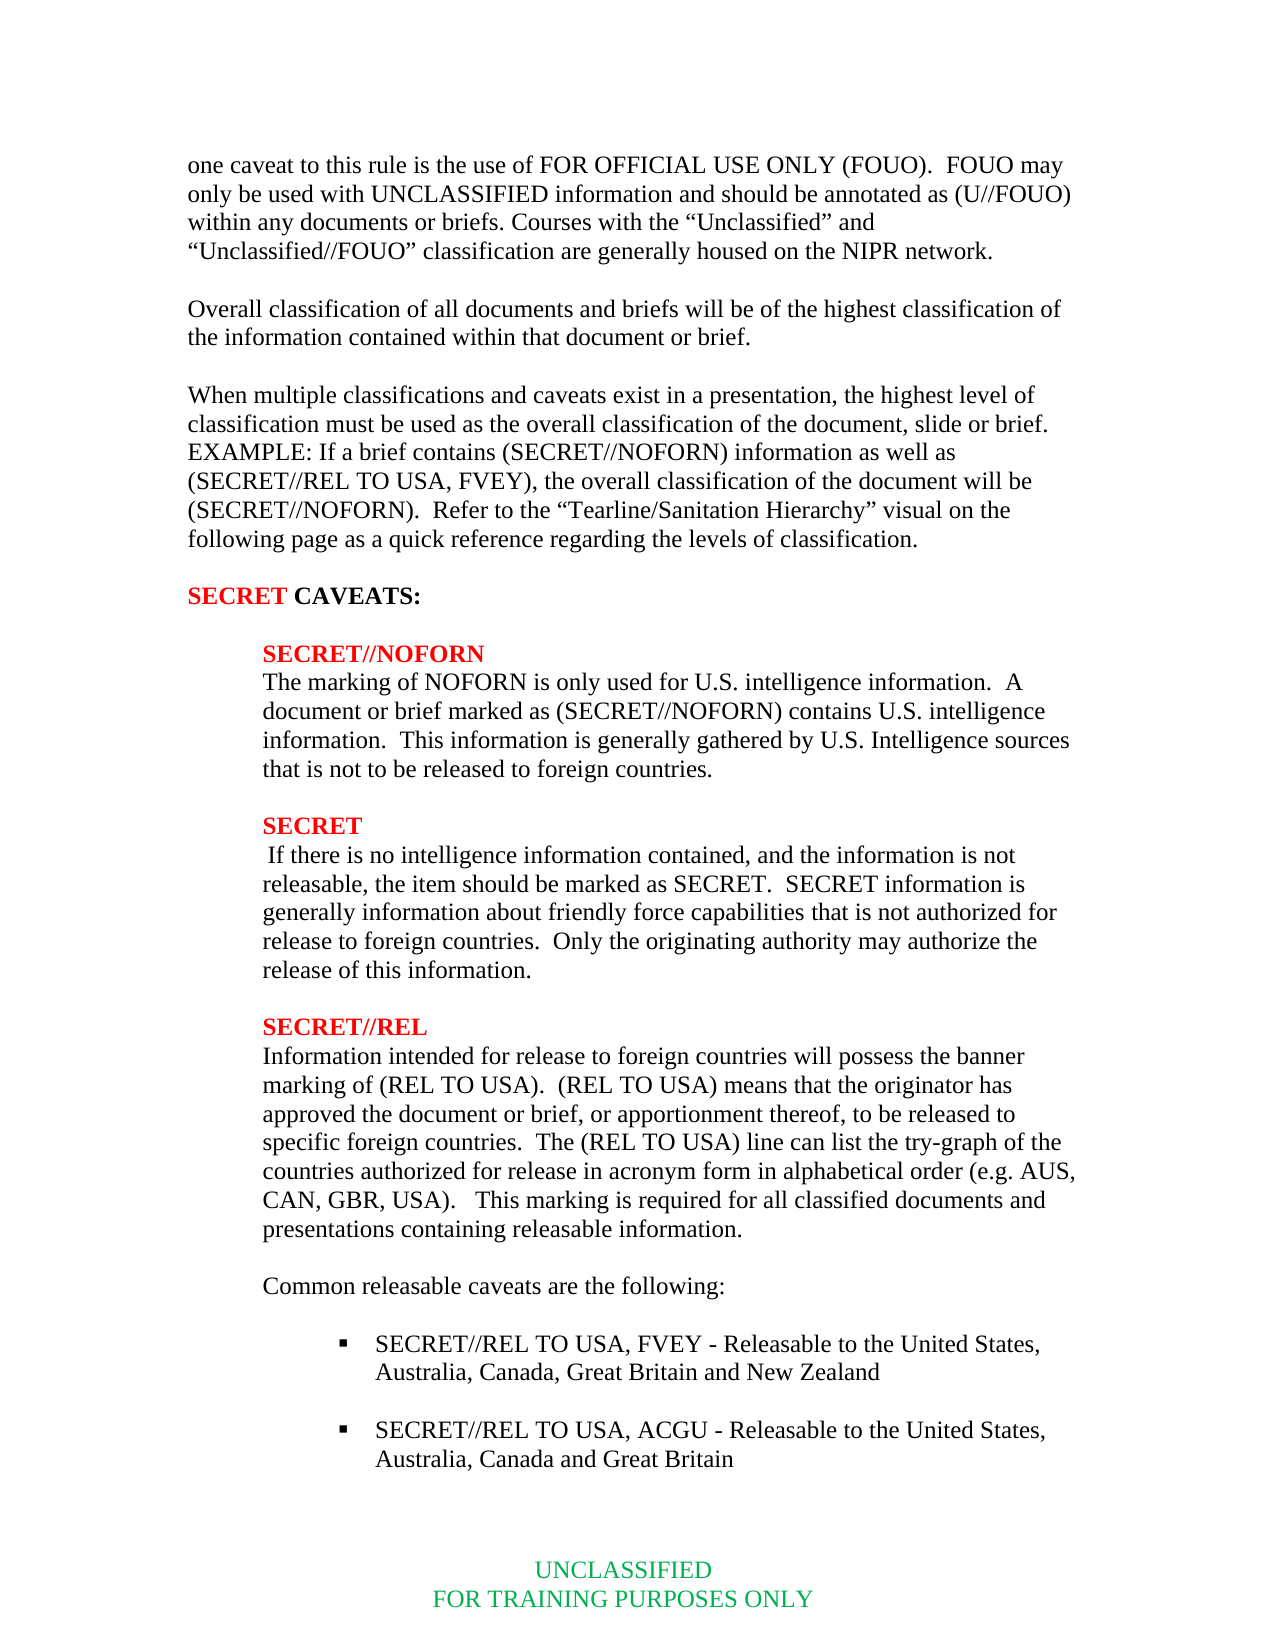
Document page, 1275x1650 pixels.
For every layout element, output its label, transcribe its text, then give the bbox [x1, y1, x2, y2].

text If there is no intelligence information contained, and the information is not releasable, the item should be marked as SECRET. SECRET information is generally information about friendly force capabilities that is not authorized for [262, 840, 1087, 926]
text EXAMPLE: If a brief contains (SECRET//NOFORN) information as well as (SECRET//REL TO USA, FVEY), the overall classification of the document will be (SECRET//NOFORN). Refer to the “Tearline/Sanitation Hierarchy” visual on the following page as a quick reference regarding the levels of classification. [187, 437, 1087, 552]
text SECRET [187, 811, 1087, 840]
text Overall classification of all documents and briefs will be of the highest classification of the information contained within that document or brief. [187, 294, 1087, 351]
text The marking of NOFORN is only used for U.S. intelligence information. A document or brief marked as (SECRET//NOFORN) contains U.S. intelligence information. This information is generally gathered by U.S. Intelligence sources that is not to be released to foreign countries. [262, 667, 1087, 782]
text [187, 150, 1087, 265]
text SECRET//REL [187, 1012, 1087, 1041]
text release to foreign countries. Only the originating authority may authorize the release of this information. [262, 926, 1087, 984]
text SECRET CAVEATS: [187, 581, 1087, 610]
list SECRET//REL TO USA, FVEY - Releasable to the United States, Australia, Canada, Great Britain and New Zealand [337, 1329, 1087, 1386]
text Common releasable caveats are the following: [262, 1271, 1087, 1300]
text SECRET//NOFORN [187, 639, 1087, 667]
text Information intended for release to foreign countries will possess the banner marking of (REL TO USA). (REL TO USA) means that the originator has approved the document or brief, or apportionment thereof, to be released to specific foreign countries. The (REL TO USA) line can list the try-graph of the countries authorized for release in acronym form in alphabetical order (e.g. AUS, CAN, GBR, USA). This marking is required for all classified documents and presentations containing releasable information. [262, 1041, 1087, 1242]
list SECRET//REL TO USA, ACGU - Releasable to the United States, Australia, Canada and Great Britain [337, 1415, 1087, 1472]
text When multiple classifications and caveats exist in a presentation, the highest level of classification must be used as the overall classification of the document, slide or brief. [187, 380, 1087, 437]
